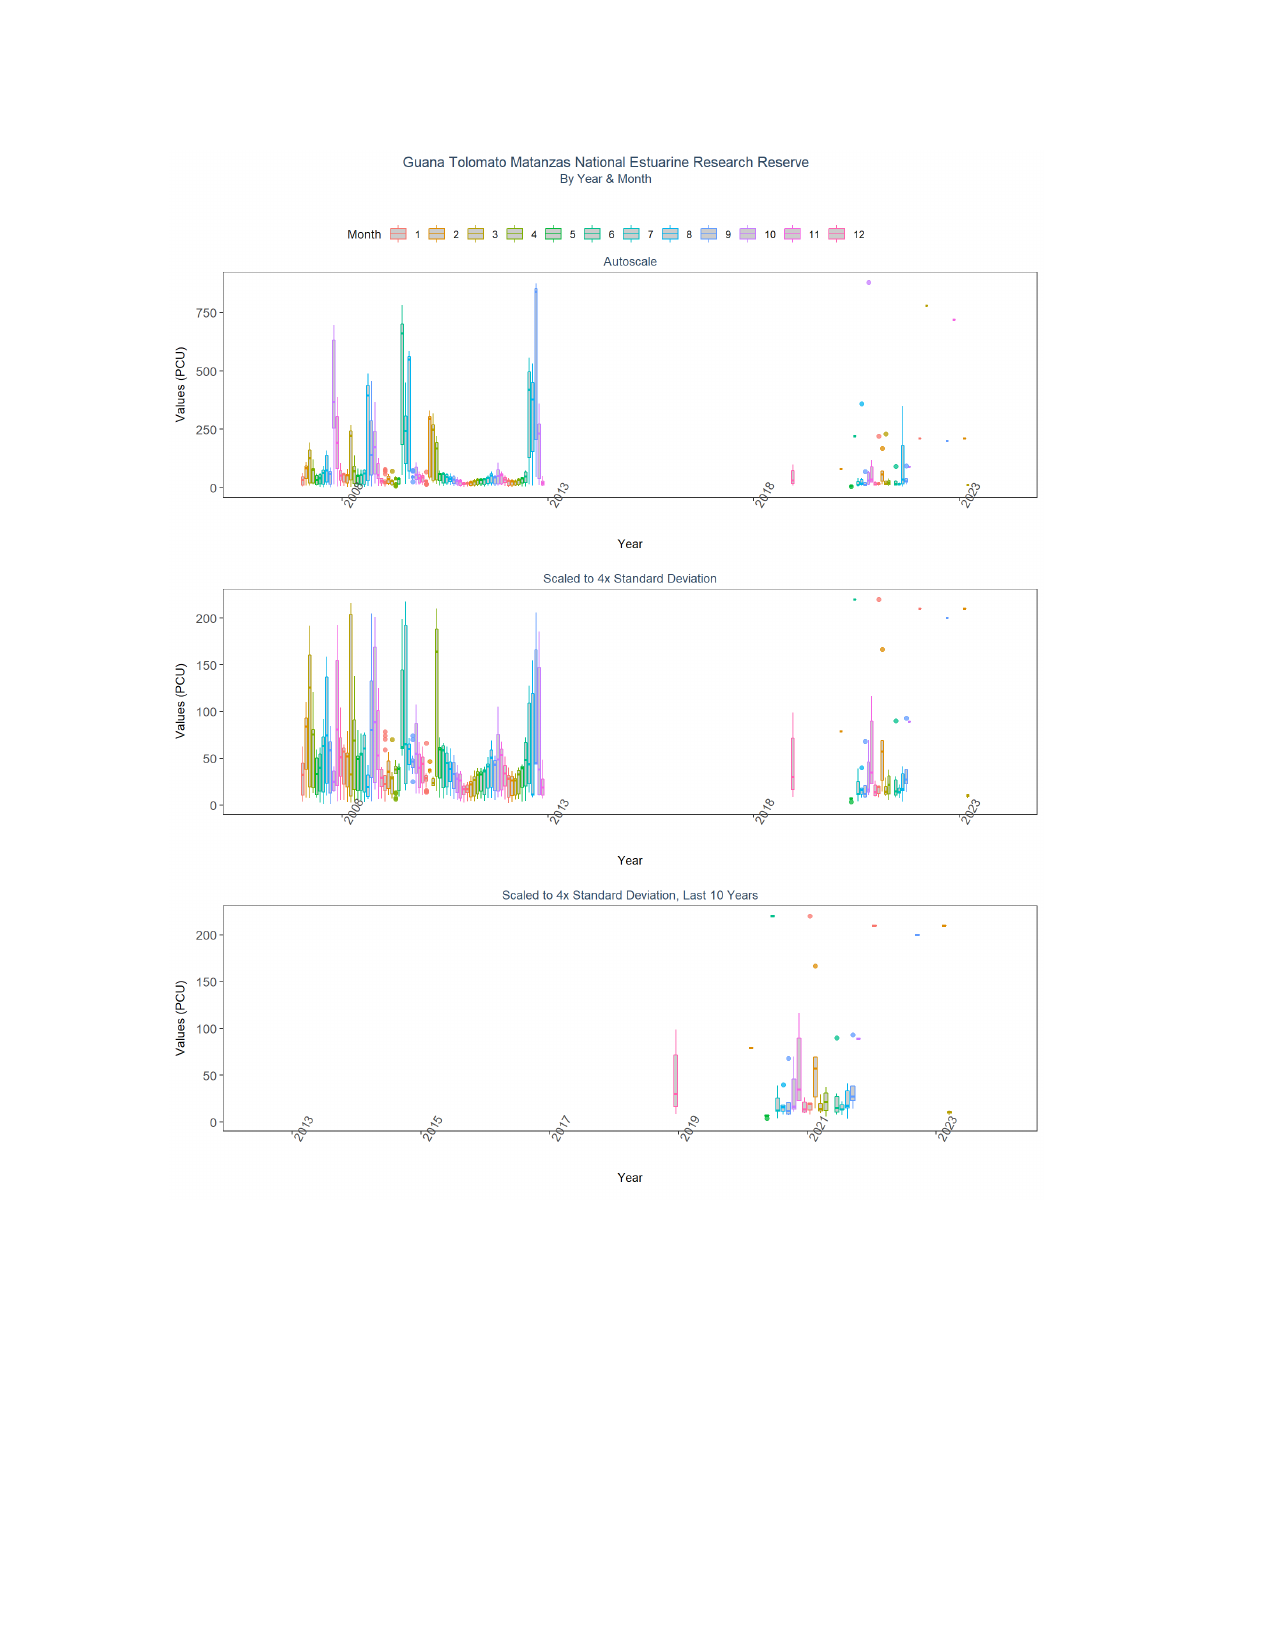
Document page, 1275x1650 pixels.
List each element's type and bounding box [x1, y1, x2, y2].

picture [168, 150, 1044, 1200]
